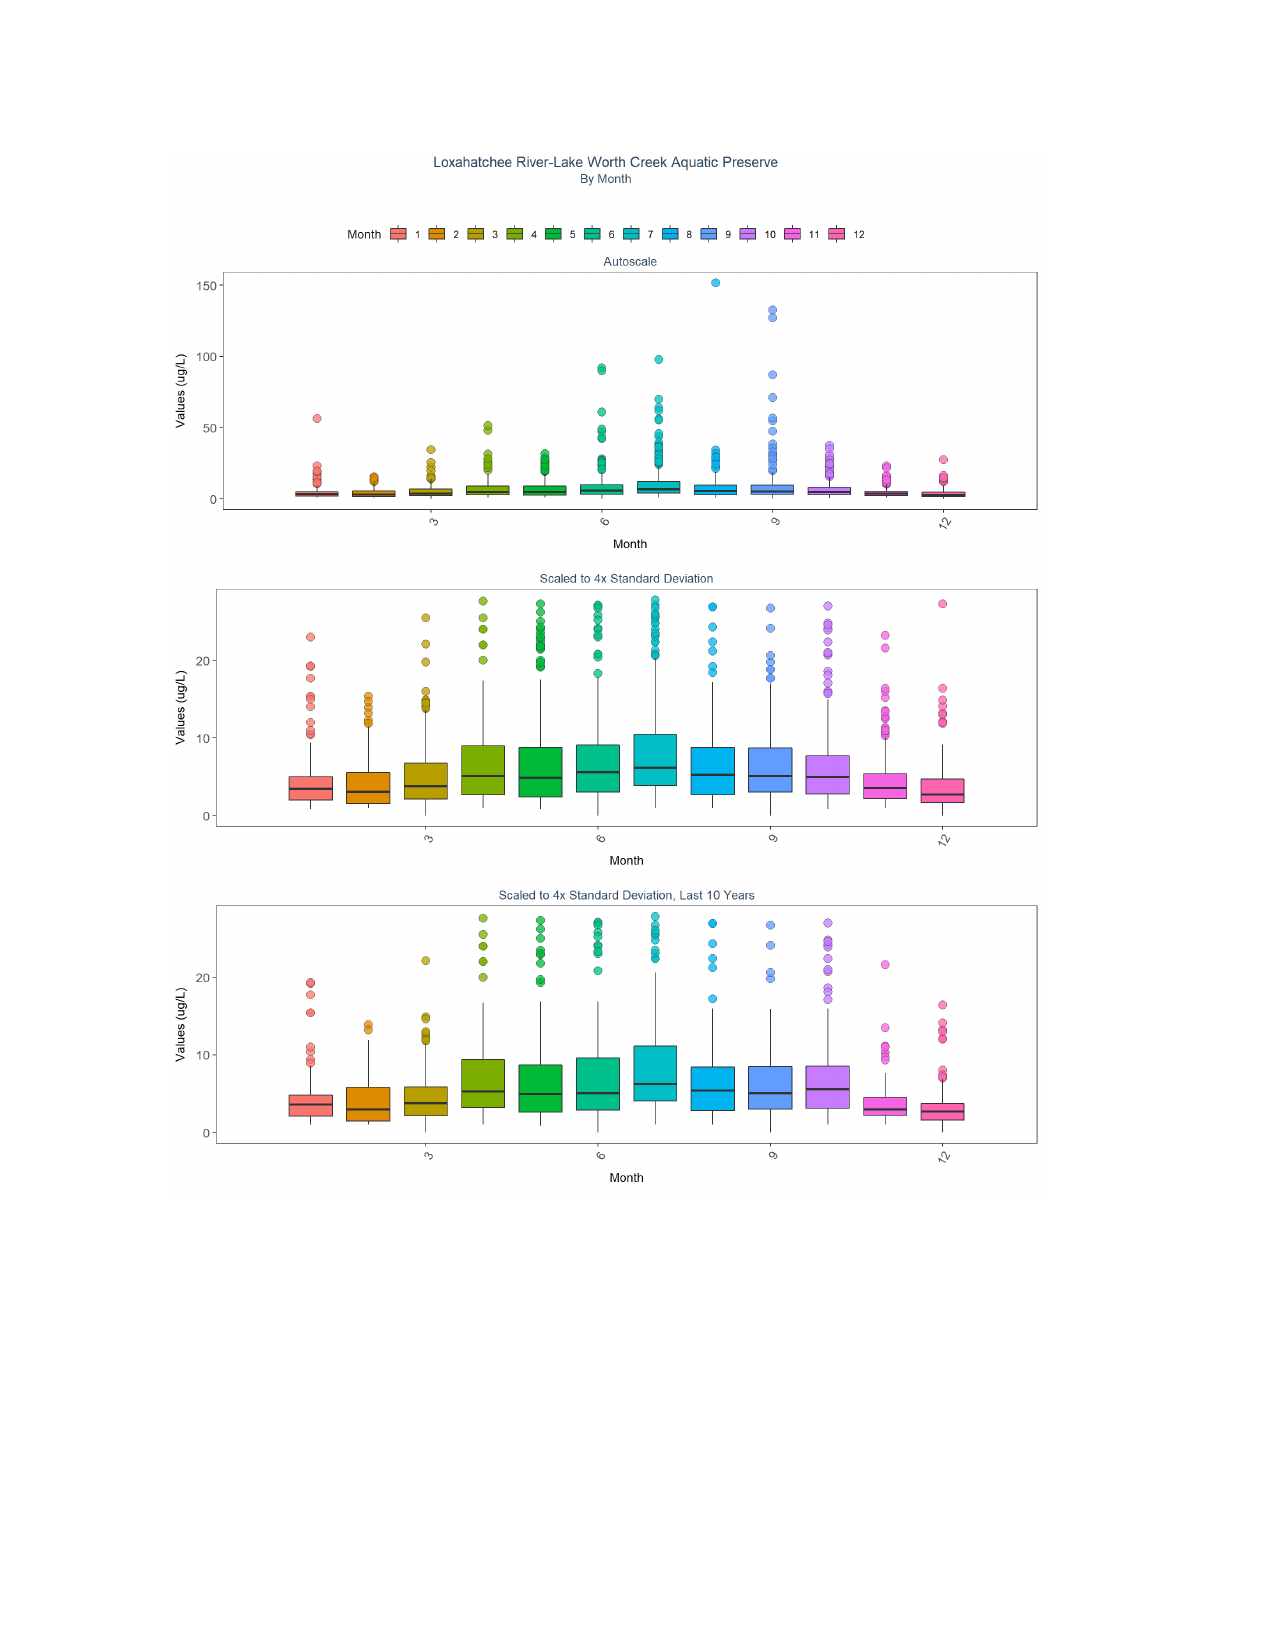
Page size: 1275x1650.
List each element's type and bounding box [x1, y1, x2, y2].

picture [168, 150, 1044, 1200]
